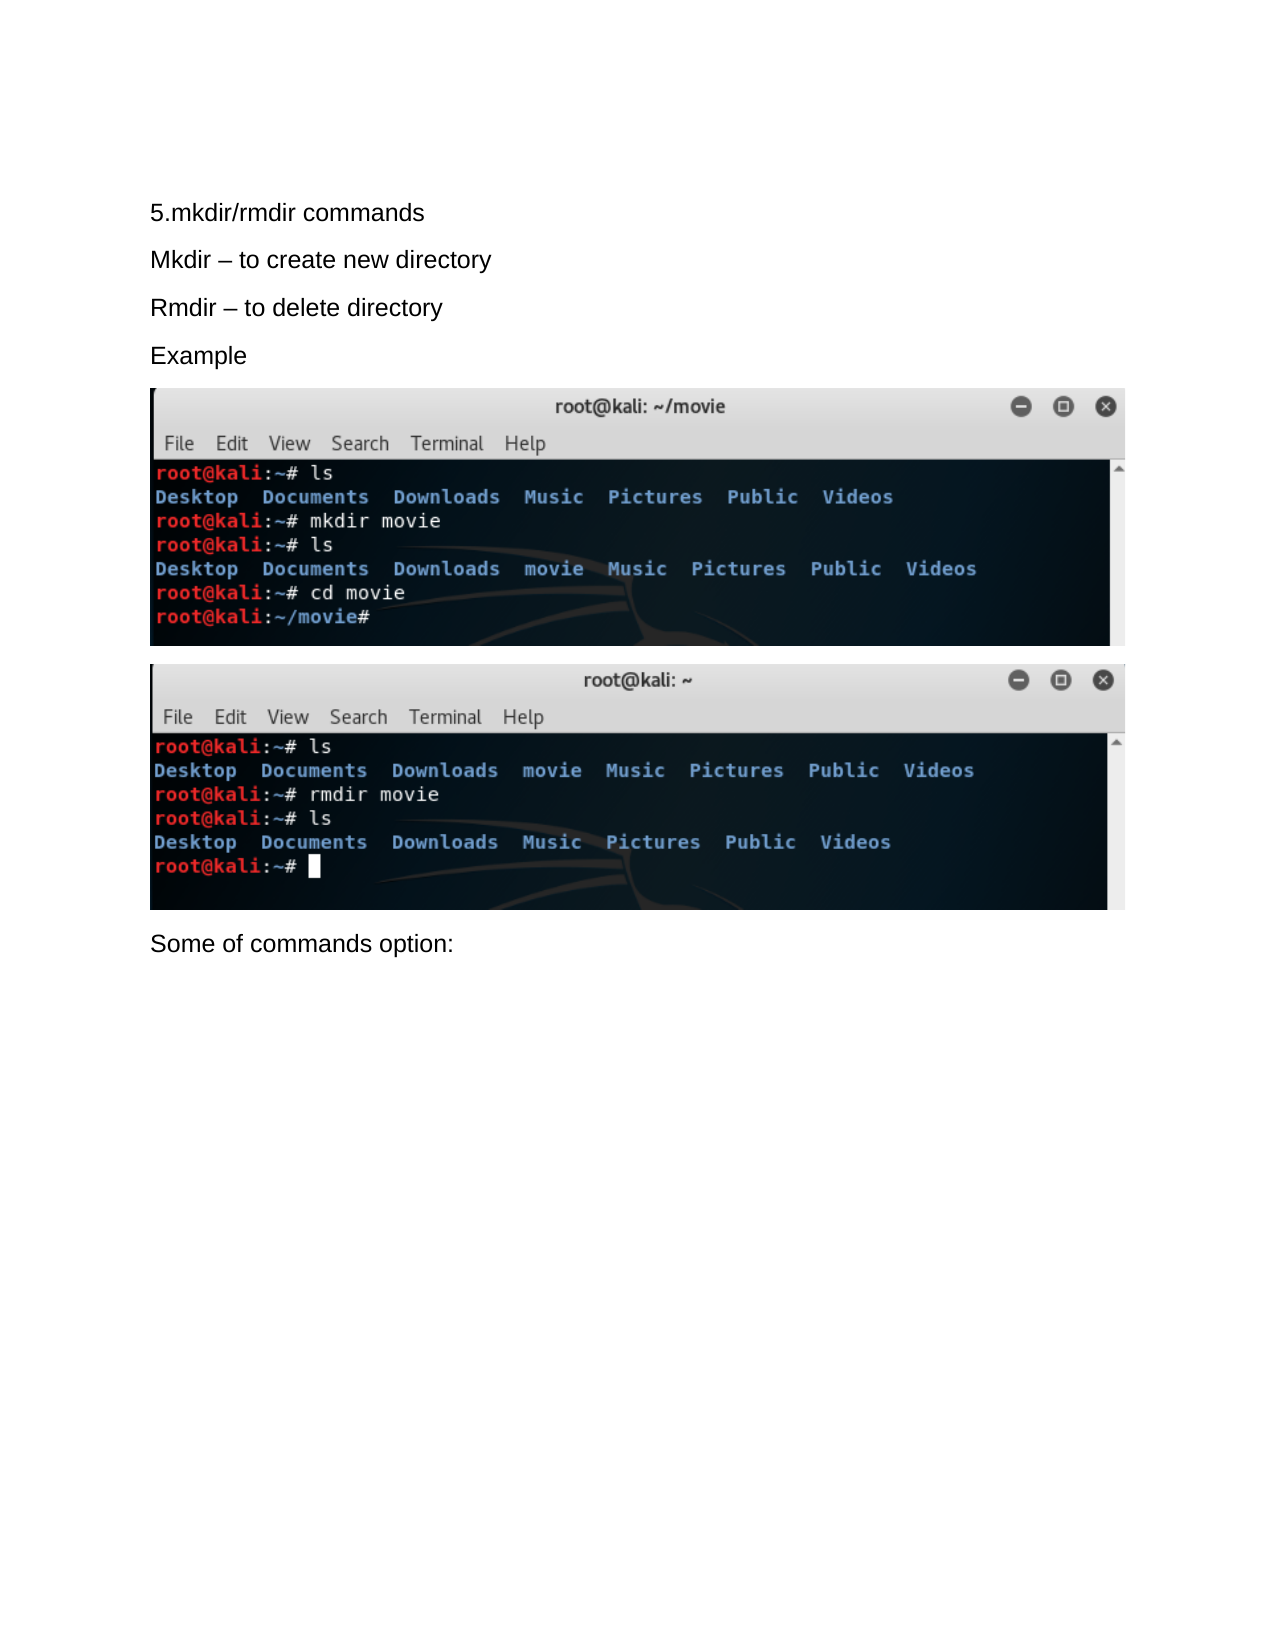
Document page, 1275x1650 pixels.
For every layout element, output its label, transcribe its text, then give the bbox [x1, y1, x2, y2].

text Some of commands option: [150, 929, 1125, 957]
text Example [150, 341, 1125, 369]
picture [150, 664, 1125, 910]
text Rmdir – to delete directory [150, 293, 1125, 322]
text 5.mkdir/rmdir commands [150, 198, 1125, 226]
text Mkdir – to create new directory [150, 245, 1125, 274]
picture [150, 388, 1125, 646]
